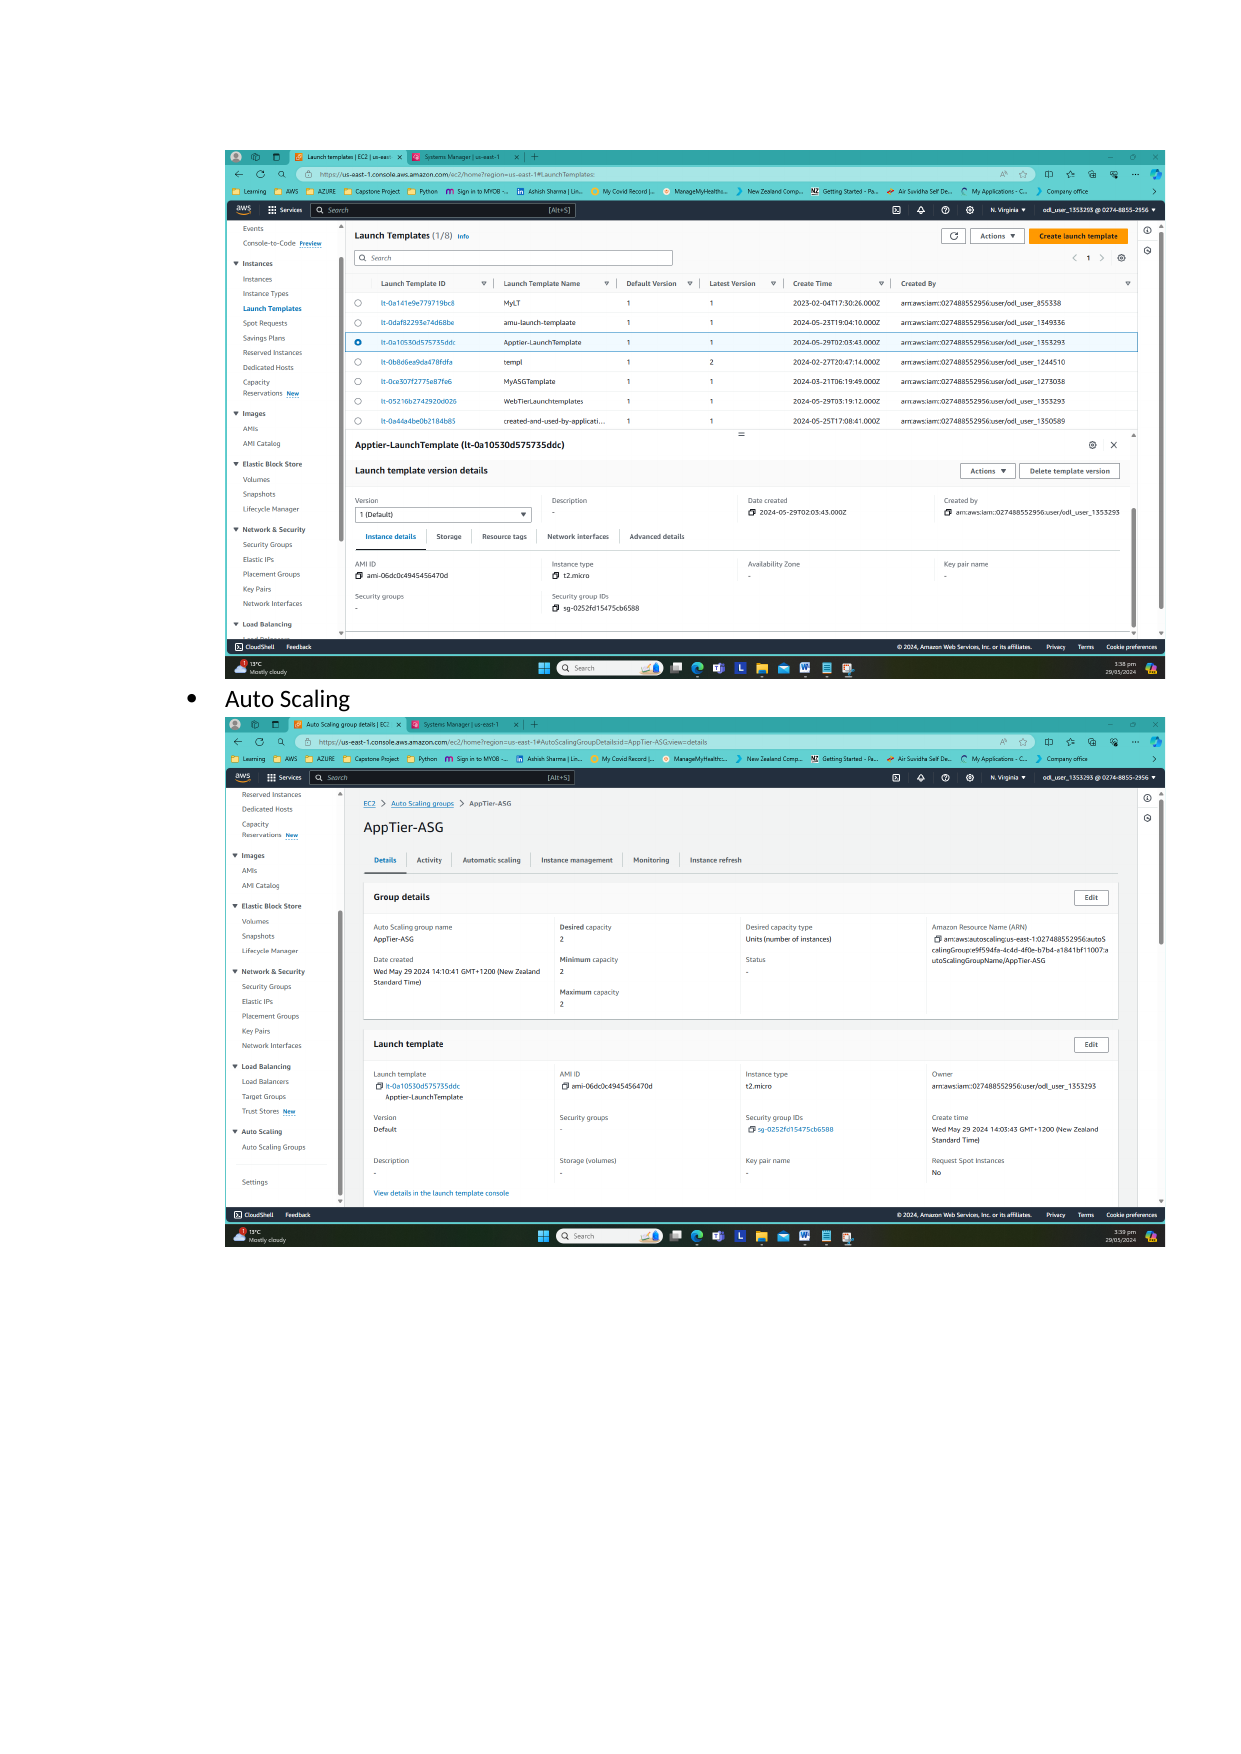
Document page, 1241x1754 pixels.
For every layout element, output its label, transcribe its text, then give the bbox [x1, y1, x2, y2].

picture [225, 717, 1166, 1247]
picture [225, 150, 1166, 679]
list Auto Scaling [187, 683, 1090, 713]
